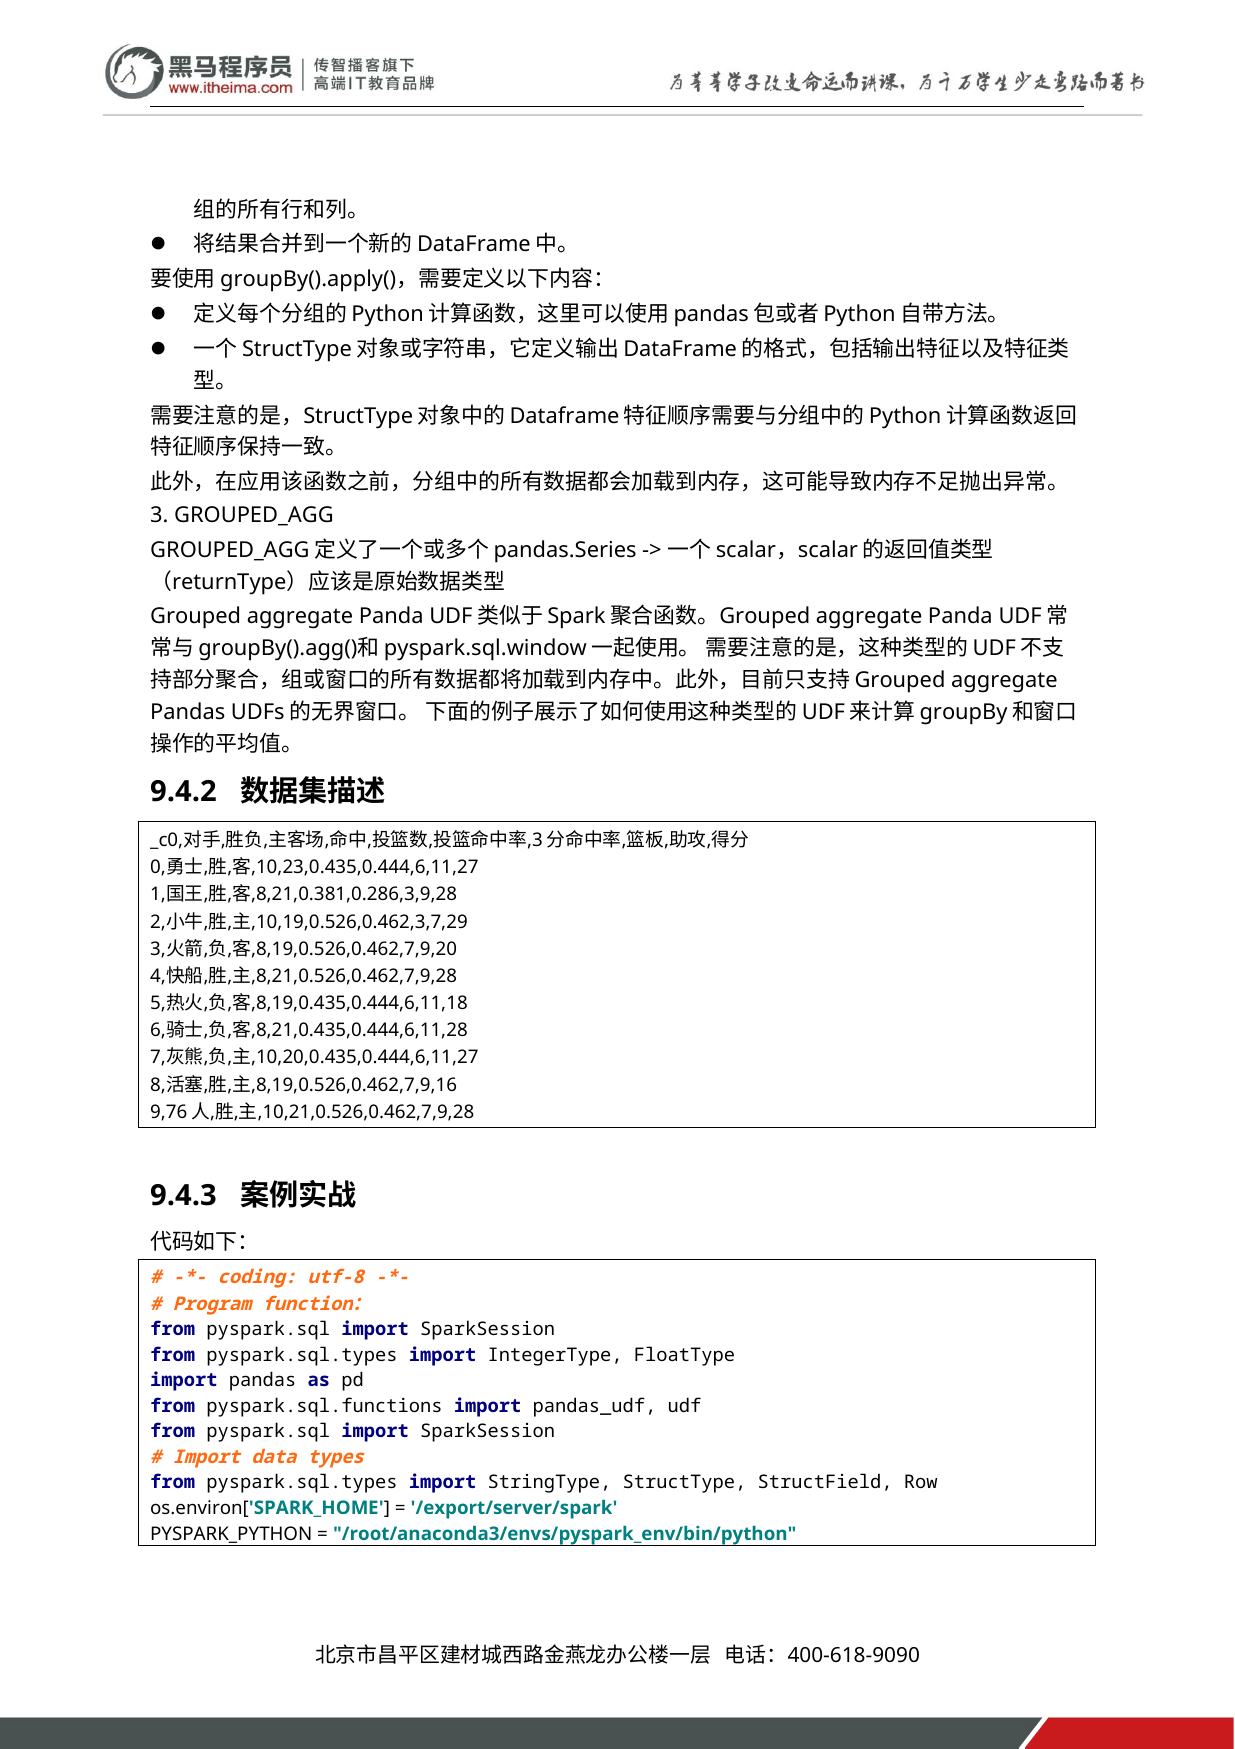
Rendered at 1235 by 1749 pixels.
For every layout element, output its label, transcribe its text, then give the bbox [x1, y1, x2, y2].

picture [0, 0, 1235, 123]
subtitle 数据集描述 [150, 768, 1084, 810]
table_header _c0,对手,胜负,主客场,命中,投篮数,投篮命中率,3分命中率,篮板,助攻,得分 0,勇士,胜,客,10,23,0.435,0.444,6,11,27 1,国王,胜,客,8,21,0.381,0.286,3,9,28 2,小牛,胜,主,10,19,0.526,0.462,3,7,29 3,火箭,负,客,8,19,0.526,0.462,7,9,20 4,快船,胜,主,8,21,0.526,0.462,7,9,28 5,热火,负,客,8,19,0.435,0.444,6,11,18 6,骑士,负,客,8,21,0.435,0.444,6,11,28 7,灰熊,负,主,10,20,0.435,0.444,6,11,27 8,活塞,胜,主,8,19,0.526,0.462,7,9,16 9,76人,胜,主,10,21,0.526,0.462,7,9,28 [139, 822, 1095, 1127]
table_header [139, 1260, 1095, 1545]
list 定义每个分组的Python计算函数，这里可以使用pandas包或者Python自带方法。 [150, 296, 1084, 328]
text 要使用groupBy().apply()，需要定义以下内容： [150, 261, 1084, 293]
subtitle 案例实战 [150, 1171, 1084, 1214]
list 一个StructType对象或字符串，它定义输出DataFrame的格式，包括输出特征以及特征类型。 [150, 331, 1084, 394]
text 此外，在应用该函数之前，分组中的所有数据都会加载到内存，这可能导致内存不足抛出异常。 [150, 464, 1084, 496]
text 需要注意的是，StructType对象中的Dataframe特征顺序需要与分组中的Python计算函数返回特征顺序保持一致。 [150, 398, 1084, 461]
text Grouped aggregate Panda UDF类似于Spark聚合函数。Grouped aggregate Panda UDF常常与groupBy().agg()和pyspark.sql.window一起使用。 需要注意的是，这种类型的UDF不支持部分聚合，组或窗口的所有数据都将加载到内存中。此外，目前只支持Grouped aggregate Pandas UDFs的无界窗口。 下面的例子展示了如何使用这种类型的UDF来计算groupBy和窗口操作的平均值。 [150, 598, 1084, 757]
list 将结果合并到一个新的DataFrame中。 [150, 226, 1084, 258]
text 3. GROUPED_AGG [150, 499, 1084, 529]
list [150, 192, 1084, 223]
text GROUPED_AGG定义了一个或多个pandas.Series -> 一个scalar，scalar的返回值类型（returnType）应该是原始数据类型 [150, 532, 1084, 595]
picture [0, 1658, 1234, 1749]
text 代码如下： [150, 1224, 1084, 1256]
